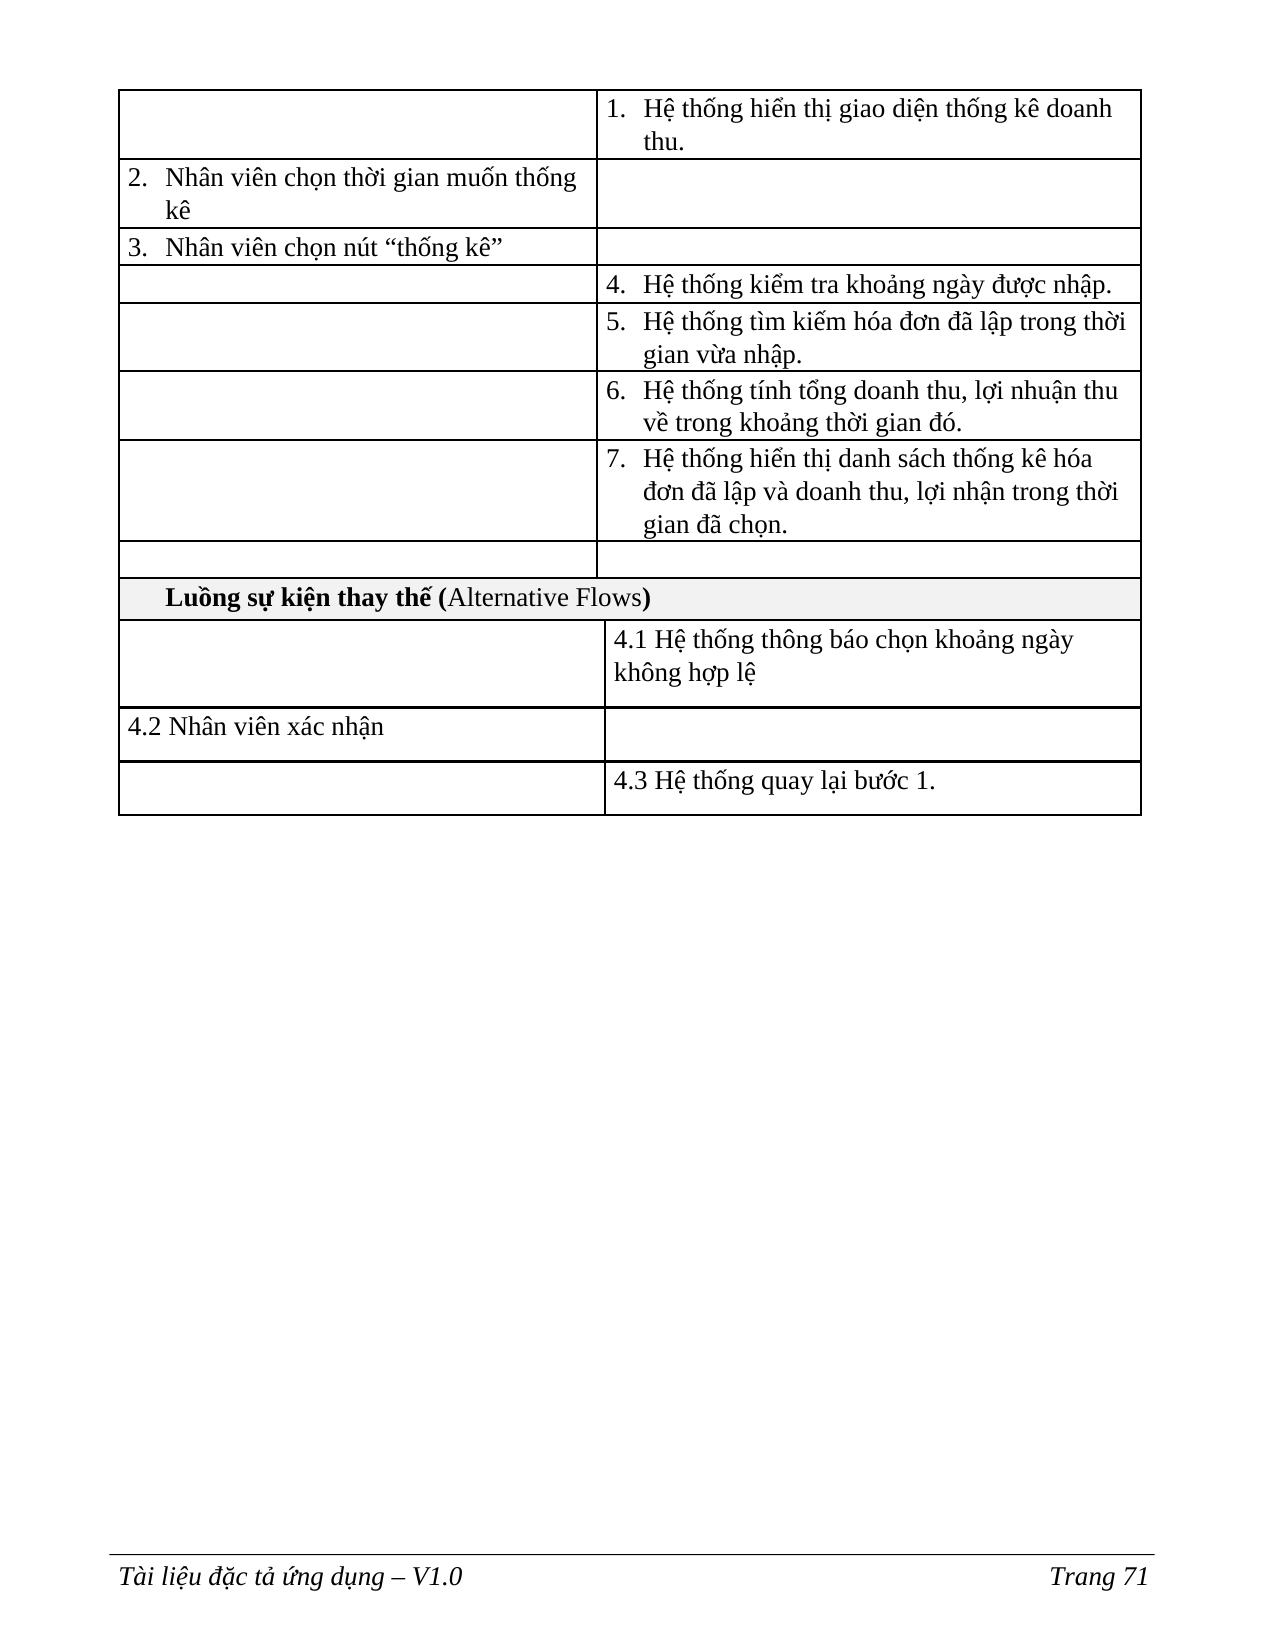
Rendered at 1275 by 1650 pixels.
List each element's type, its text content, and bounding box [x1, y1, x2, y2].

table_cell [120, 621, 604, 706]
table_cell 4.2 Nhân viên xác nhận [120, 709, 604, 760]
table_cell [606, 709, 1140, 760]
table_cell Hệ thống kiểm tra khoảng ngày được nhập. [598, 266, 1140, 302]
table_cell 4.3 Hệ thống quay lại bước 1. [606, 763, 1140, 814]
table_cell Hệ thống tính tổng doanh thu, lợi nhuận thu về trong khoảng thời gian đó. [598, 372, 1140, 439]
table_cell 4.1 Hệ thống thông báo chọn khoảng ngày không hợp lệ [606, 621, 1140, 706]
table_cell [598, 229, 1140, 264]
table_cell [120, 372, 596, 439]
table_cell [120, 542, 596, 577]
table_cell [598, 542, 1140, 577]
table_cell Nhân viên chọn nút “thống kê” [120, 229, 596, 264]
table_cell [120, 763, 604, 814]
table_cell [120, 266, 596, 302]
table_cell Nhân viên chọn thời gian muốn thống kê [120, 160, 596, 227]
table_cell Luồng sự kiện thay thế (Alternative Flows) [120, 579, 1140, 619]
table_cell Hệ thống hiển thị giao diện thống kê doanh thu. [598, 91, 1140, 158]
table_cell Hệ thống tìm kiếm hóa đơn đã lập trong thời gian vừa nhập. [598, 304, 1140, 370]
table_cell Hệ thống hiển thị danh sách thống kê hóa đơn đã lập và doanh thu, lợi nhận trong thời gian đã chọn. [598, 441, 1140, 540]
table_cell [120, 304, 596, 370]
table_cell [120, 441, 596, 540]
table_cell [120, 91, 596, 158]
table_cell [598, 160, 1140, 227]
